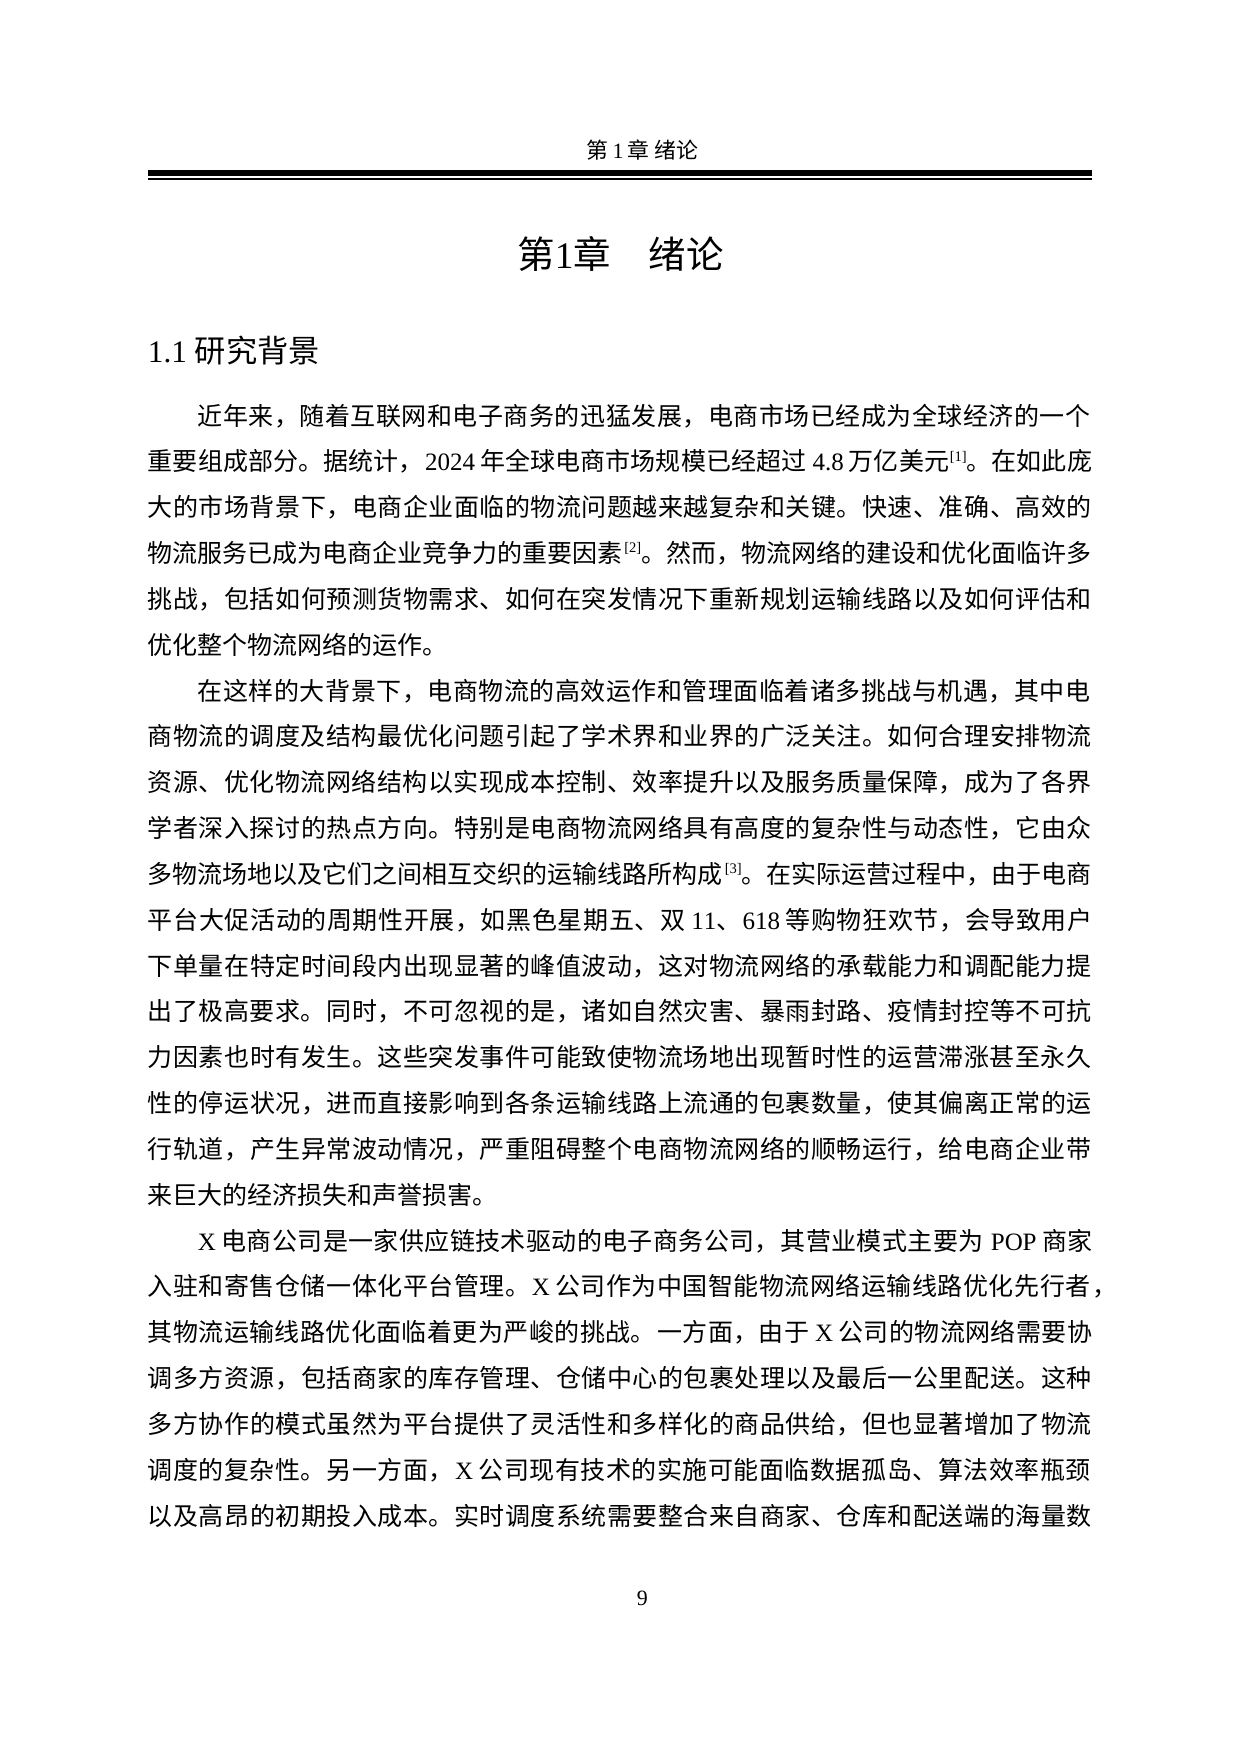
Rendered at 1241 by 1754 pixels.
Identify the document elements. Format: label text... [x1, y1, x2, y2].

text 近年来，随着互联网和电子商务的迅猛发展，电商市场已经成为全球经济的一个重要组成部分。据统计，2024年全球电商市场规模已经超过4.8万亿美元[1]。在如此庞大的市场背景下，电商企业面临的物流问题越来越复杂和关键。快速、准确、高效的物流服务已成为电商企业竞争力的重要因素[2]。然而，物流网络的建设和优化面临许多挑战，包括如何预测货物需求、如何在突发情况下重新规划运输线路以及如何评估和优化整个物流网络的运作。 [148, 388, 1092, 663]
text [148, 1213, 1092, 1534]
text 1.1 研究背景 [148, 325, 1092, 371]
text 在这样的大背景下，电商物流的高效运作和管理面临着诸多挑战与机遇，其中电商物流的调度及结构最优化问题引起了学术界和业界的广泛关注。如何合理安排物流资源、优化物流网络结构以实现成本控制、效率提升以及服务质量保障，成为了各界学者深入探讨的热点方向。特别是电商物流网络具有高度的复杂性与动态性，它由众多物流场地以及它们之间相互交织的运输线路所构成[3]。在实际运营过程中，由于电商平台大促活动的周期性开展，如黑色星期五、双11、618等购物狂欢节，会导致用户下单量在特定时间段内出现显著的峰值波动，这对物流网络的承载能力和调配能力提出了极高要求。同时，不可忽视的是，诸如自然灾害、暴雨封路、疫情封控等不可抗力因素也时有发生。这些突发事件可能致使物流场地出现暂时性的运营滞涨甚至永久性的停运状况，进而直接影响到各条运输线路上流通的包裹数量，使其偏离正常的运行轨道，产生异常波动情况，严重阻碍整个电商物流网络的顺畅运行，给电商企业带来巨大的经济损失和声誉损害。 [148, 663, 1092, 1213]
list 绪论 [148, 225, 1092, 280]
